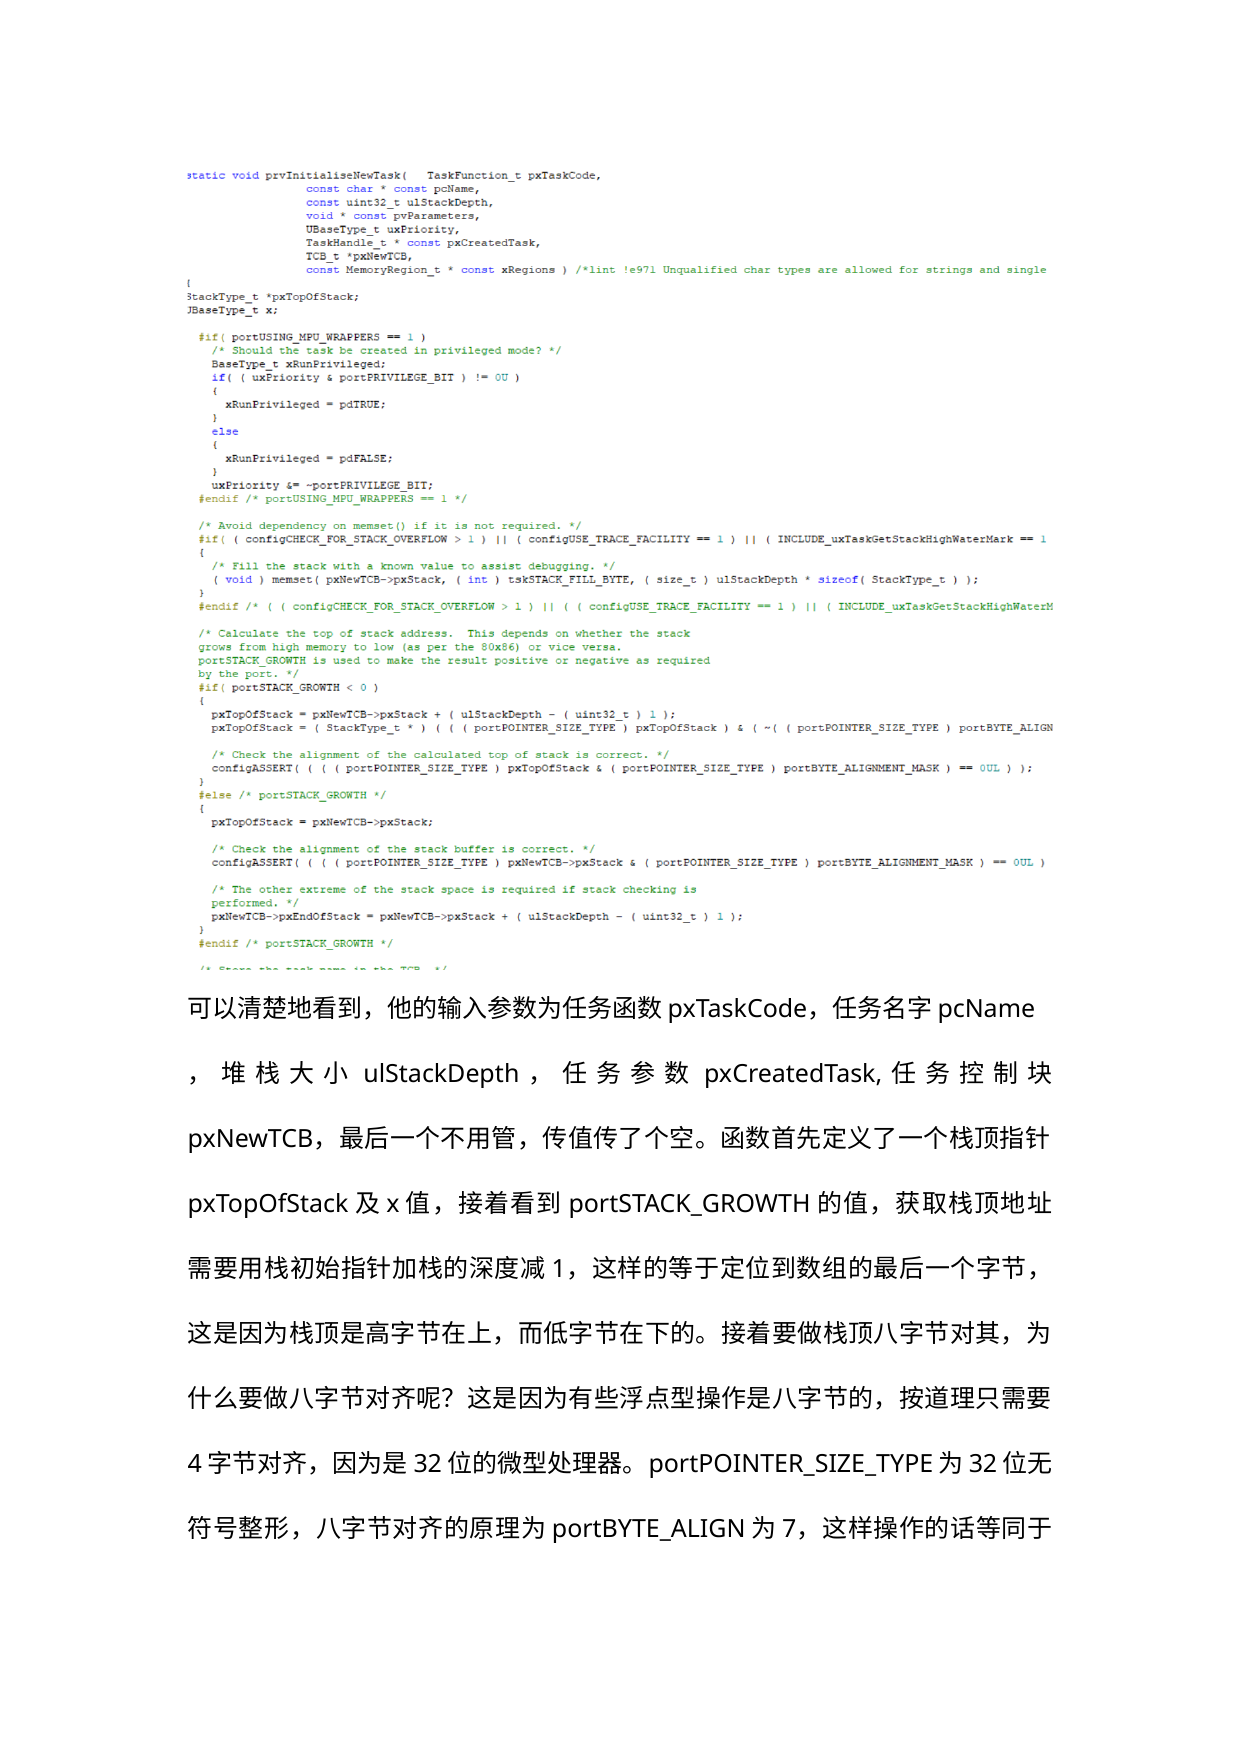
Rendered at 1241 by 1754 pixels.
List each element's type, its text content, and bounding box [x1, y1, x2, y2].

picture [187, 162, 1053, 970]
list 可以清楚地看到，他的输入参数为任务函数pxTaskCode，任务名字pcName [187, 974, 1053, 1039]
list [187, 1039, 1053, 1559]
